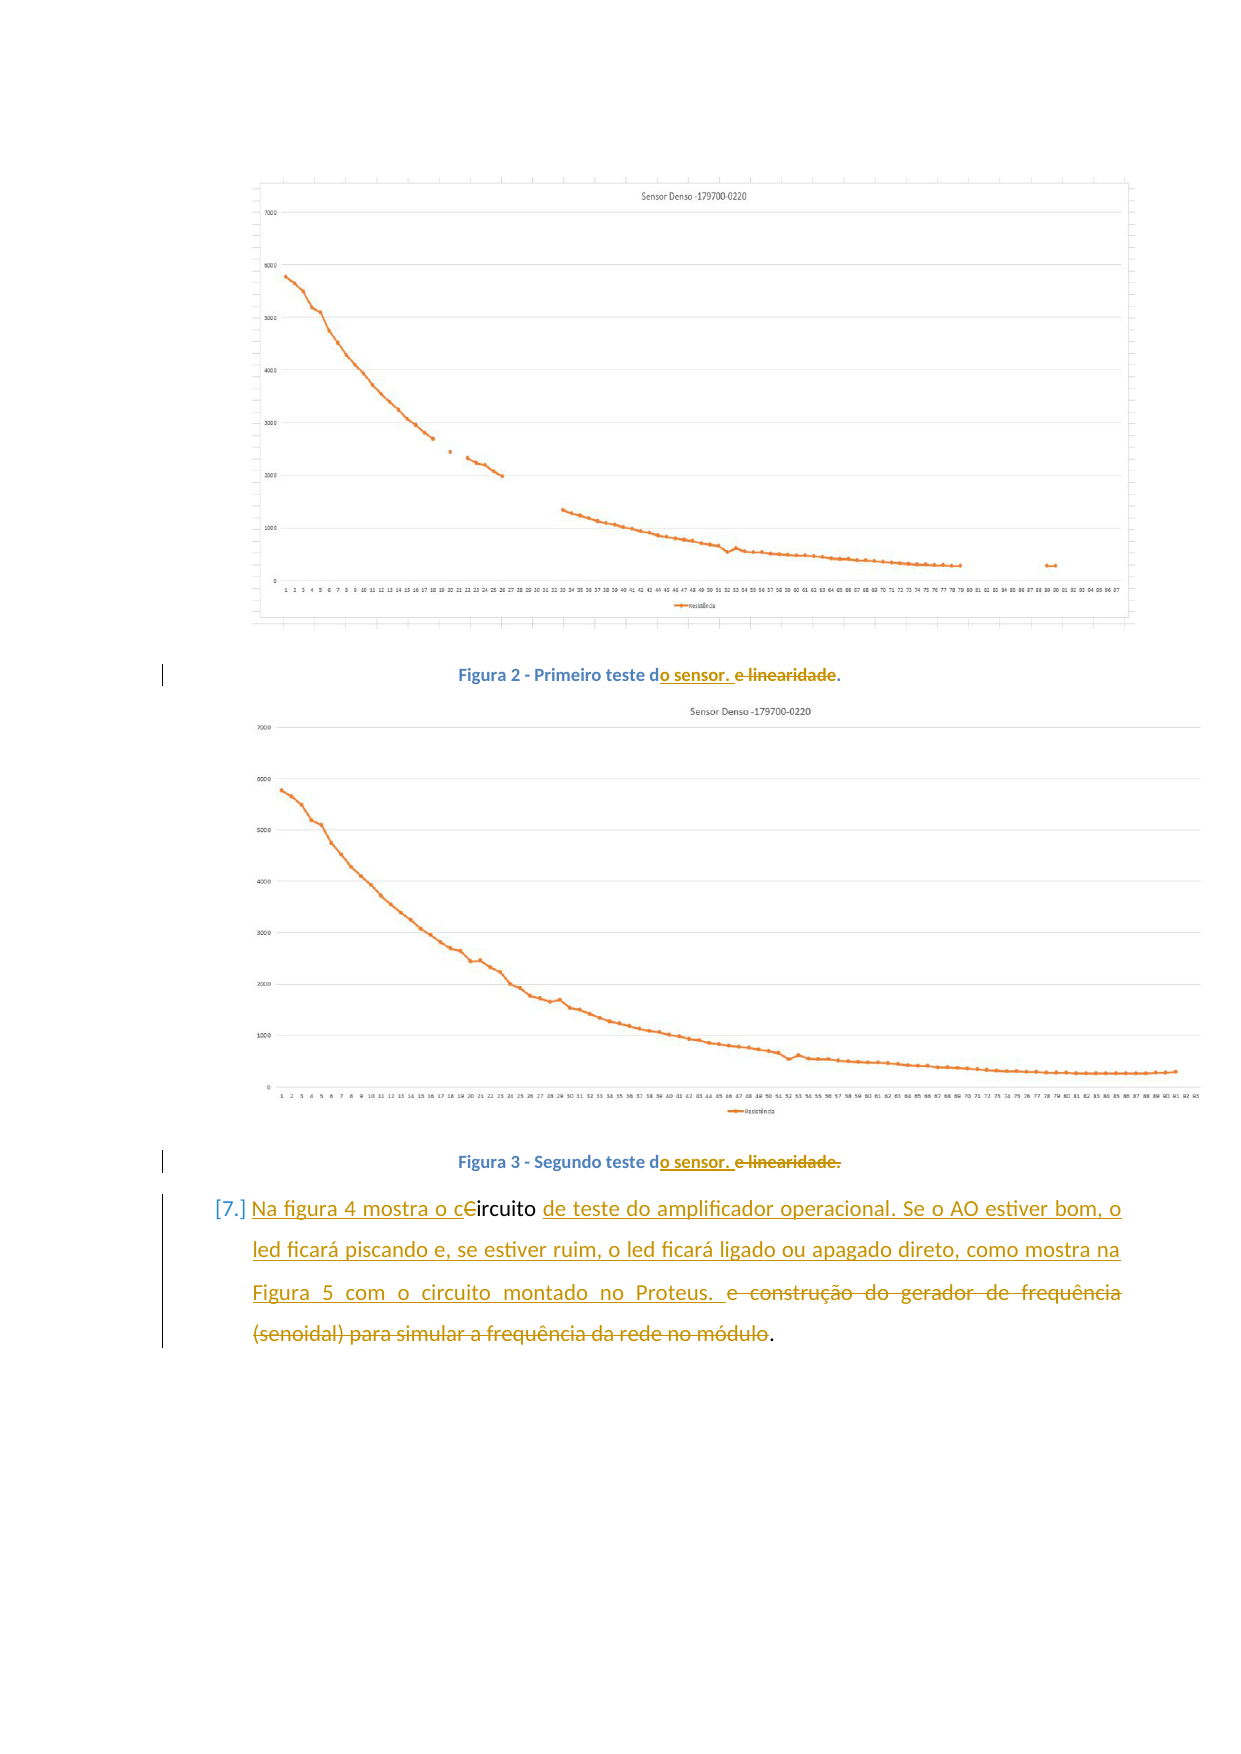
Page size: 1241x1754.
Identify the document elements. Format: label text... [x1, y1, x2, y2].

picture [252, 177, 1136, 629]
picture [252, 707, 1201, 1116]
text Figura 2 - Primeiro teste d. [177, 663, 1122, 686]
text Figura 3 - Segundo teste d [177, 1150, 1122, 1173]
list ircuito . [215, 1194, 1122, 1348]
